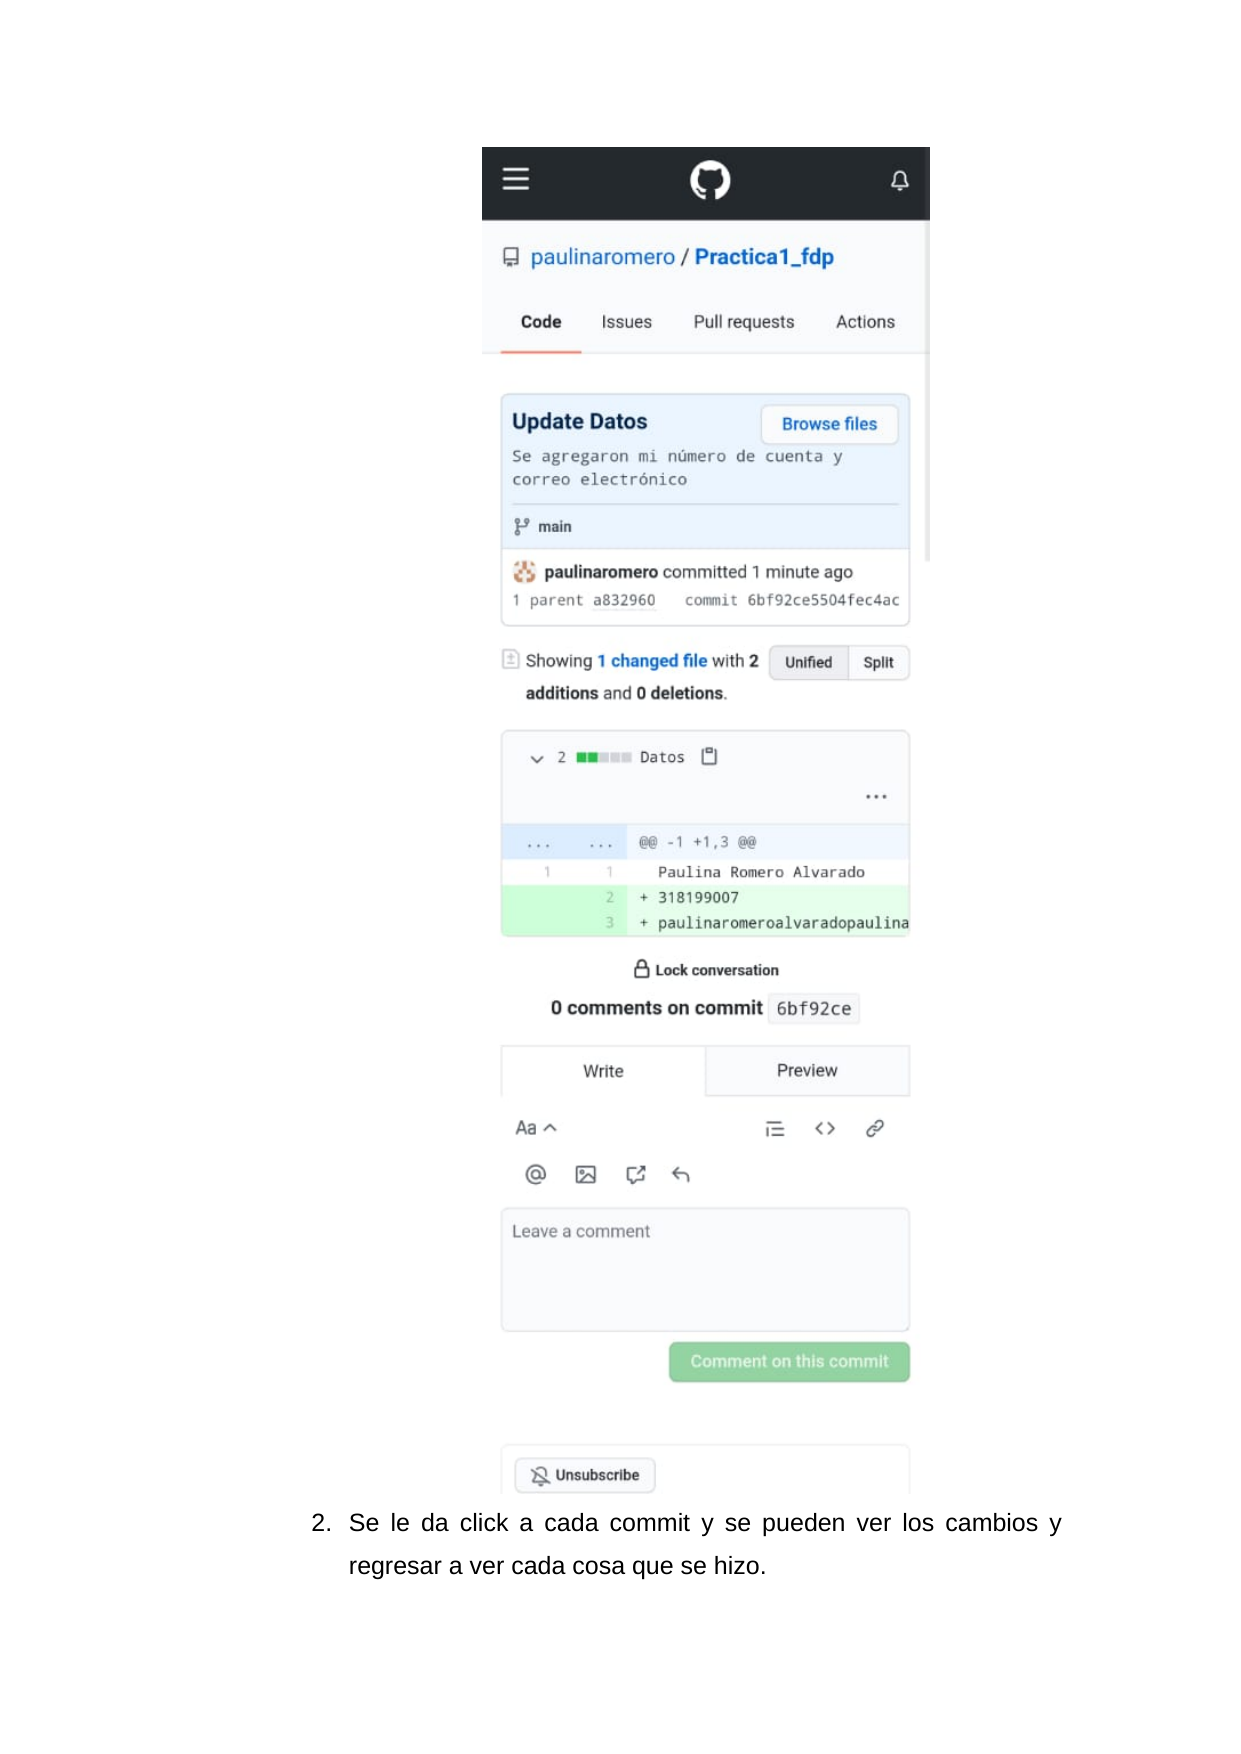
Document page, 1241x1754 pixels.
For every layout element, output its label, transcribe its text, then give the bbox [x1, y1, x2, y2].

list Se le da click a cada commit y se pueden ver los cambios y regresar a ver cada cosa que se hizo. [311, 1508, 1063, 1580]
picture [482, 147, 930, 1494]
